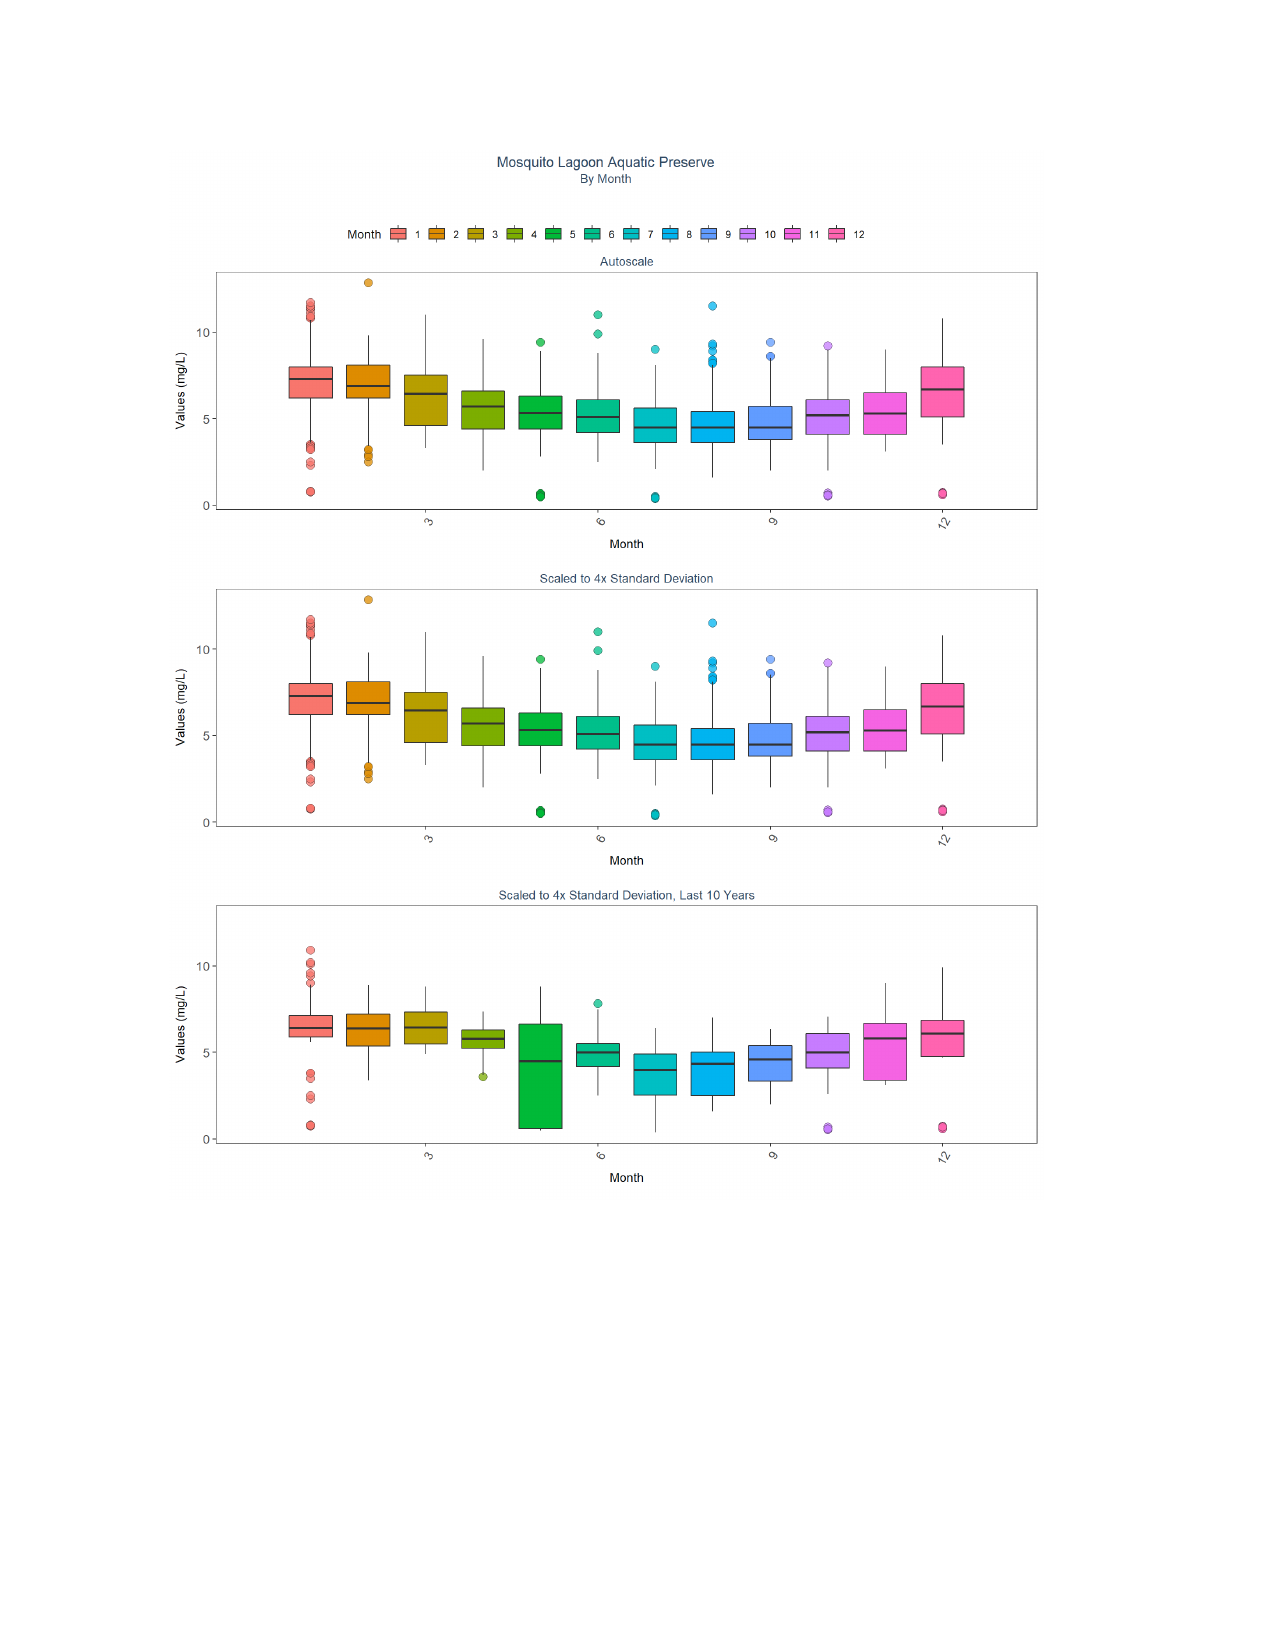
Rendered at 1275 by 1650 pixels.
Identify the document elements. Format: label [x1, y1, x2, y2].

picture [168, 150, 1044, 1200]
